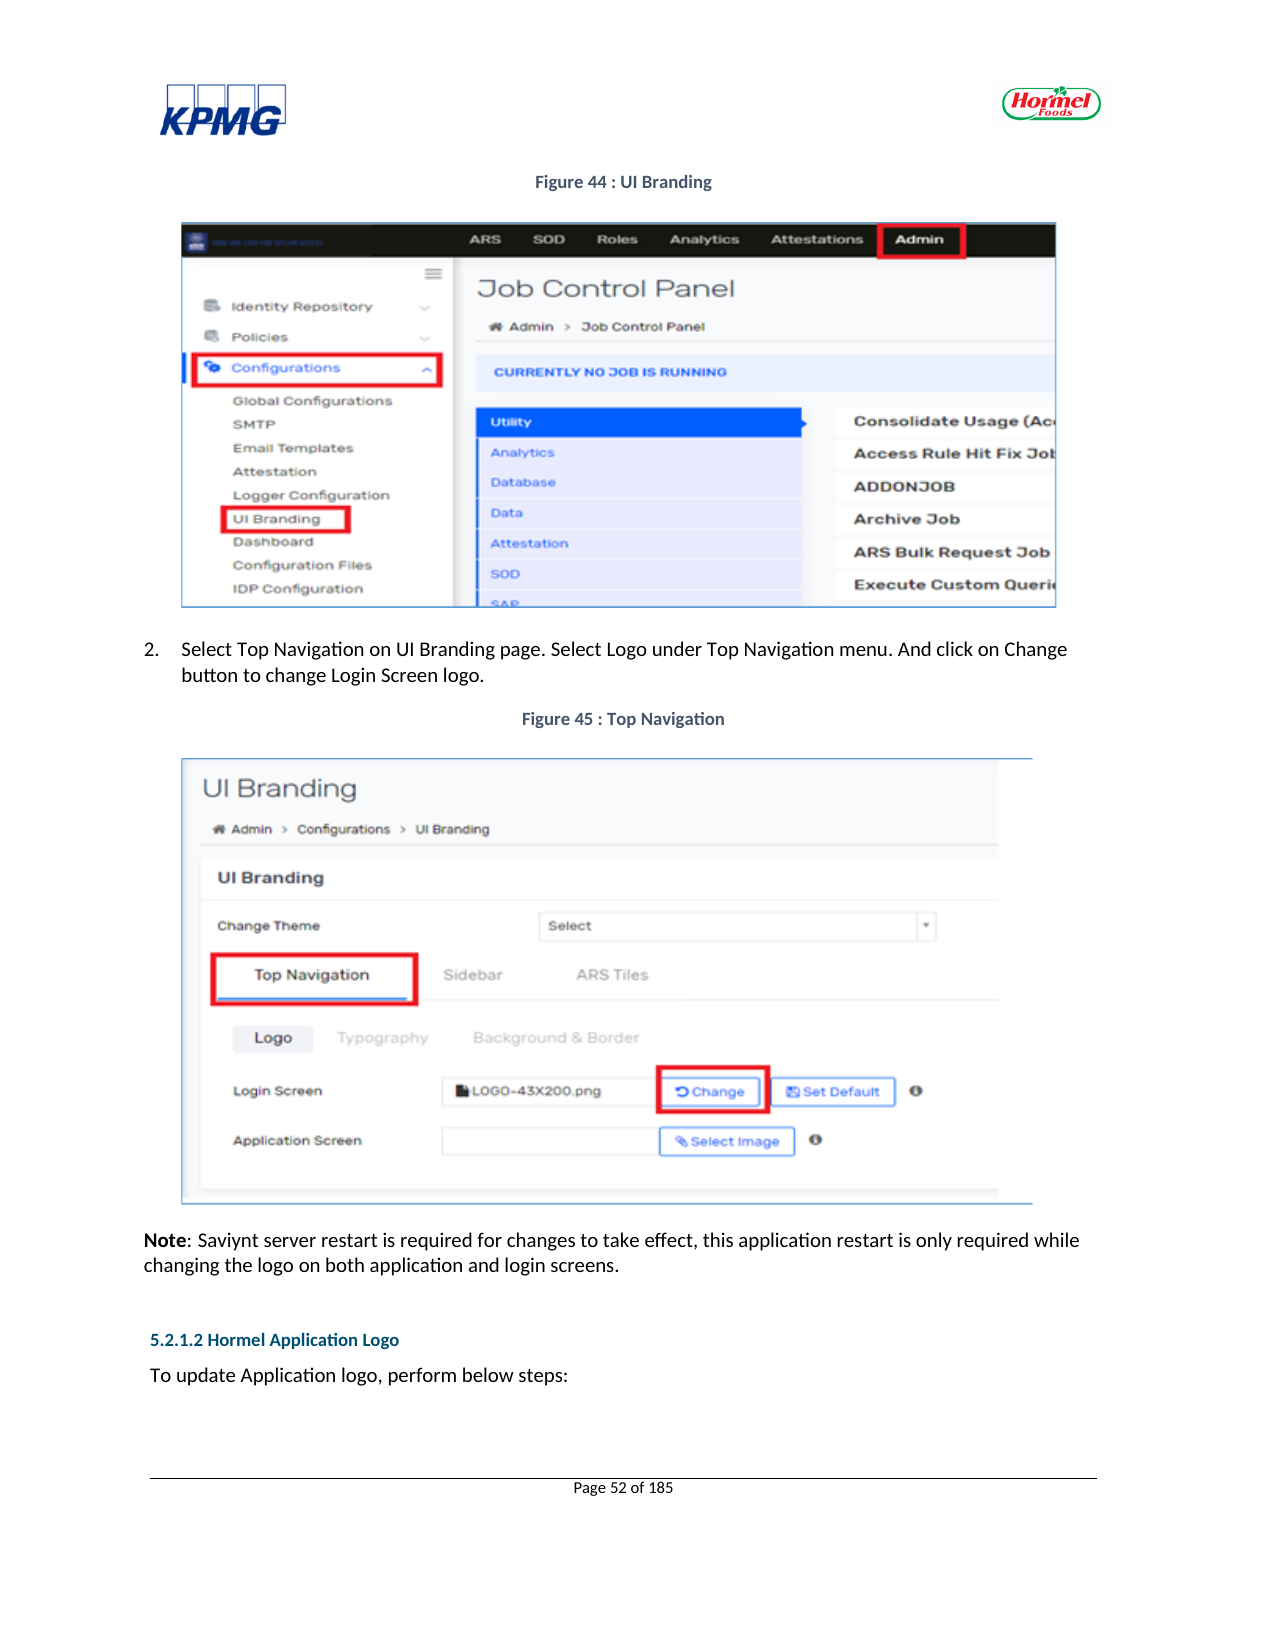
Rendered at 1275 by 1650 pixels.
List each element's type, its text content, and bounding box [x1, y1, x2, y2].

text Figure 44 : UI Branding [150, 171, 1097, 194]
text Figure 45 : Top Navigation [150, 707, 1097, 730]
picture [988, 77, 1114, 140]
picture [181, 758, 1033, 1208]
text To update Application logo, perform below steps: [150, 1362, 1097, 1388]
list Select Top Navigation on UI Branding page. Select Logo under Top Navigation menu. And click on Change button to change Login Screen logo. [144, 636, 1097, 687]
text Note: Saviynt server restart is required for changes to take effect, this application restart is only required while changing the logo on both application and login screens. [144, 1227, 1097, 1278]
picture [181, 222, 1057, 608]
picture [150, 75, 302, 146]
subtitle Hormel Application Logo [150, 1328, 1097, 1351]
